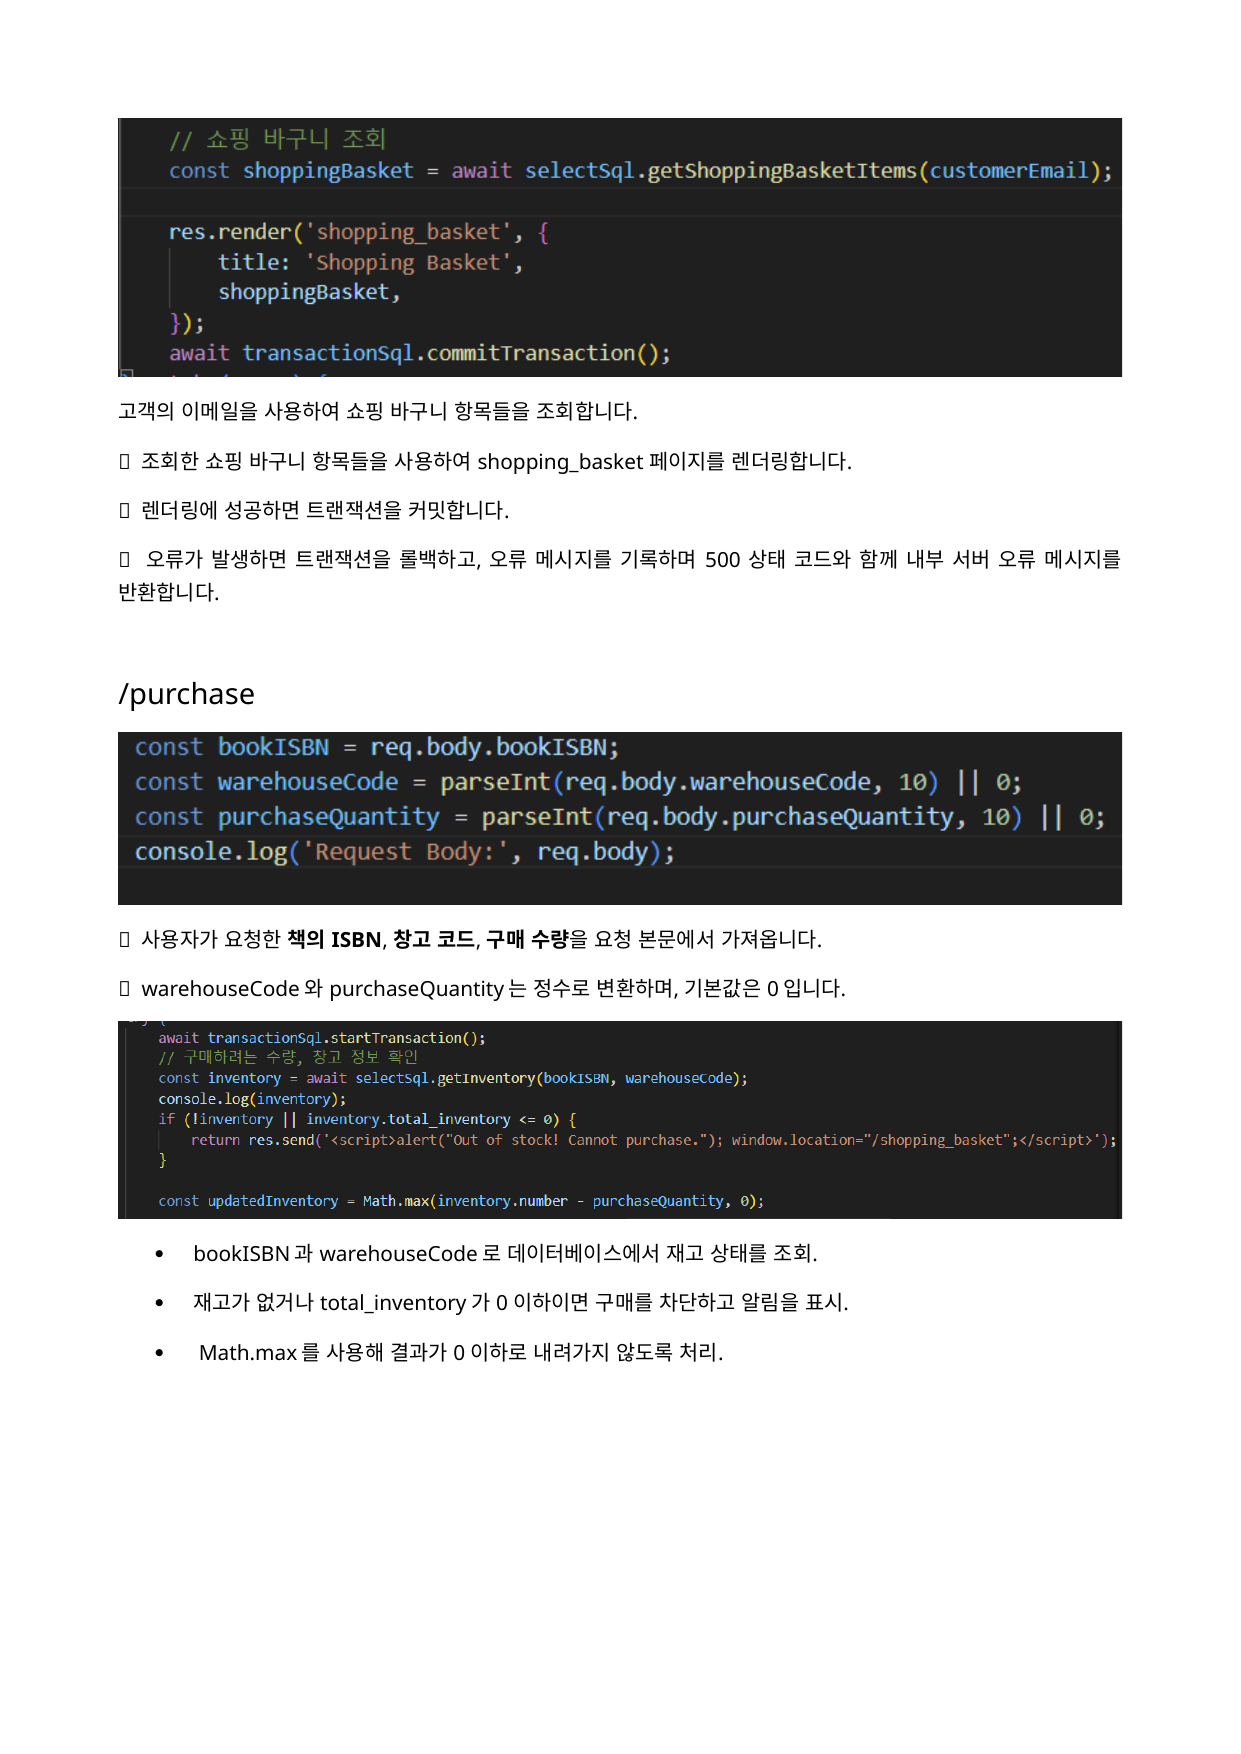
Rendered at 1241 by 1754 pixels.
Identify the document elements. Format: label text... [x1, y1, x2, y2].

text  warehouseCode와 purchaseQuantity는 정수로 변환하며, 기본값은 0입니다. [118, 972, 1122, 1003]
picture [118, 732, 1123, 905]
text  렌더링에 성공하면 트랜잭션을 커밋합니다. [118, 494, 1122, 525]
list bookISBN과 warehouseCode로 데이터베이스에서 재고 상태를 조회. [156, 1237, 1122, 1268]
picture [118, 1021, 1123, 1219]
text /purchase [118, 673, 1122, 713]
list Math.max를 사용해 결과가 0 이하로 내려가지 않도록 처리. [156, 1336, 1122, 1366]
text  사용자가 요청한 책의 ISBN, 창고 코드, 구매 수량을 요청 본문에서 가져옵니다. [118, 923, 1122, 953]
list 재고가 없거나 total_inventory가 0 이하이면 구매를 차단하고 알림을 표시. [156, 1287, 1122, 1317]
picture [118, 118, 1123, 377]
text  조회한 쇼핑 바구니 항목들을 사용하여 shopping_basket 페이지를 렌더링합니다. [118, 445, 1122, 475]
text  오류가 발생하면 트랜잭션을 롤백하고, 오류 메시지를 기록하며 500 상태 코드와 함께 내부 서버 오류 메시지를 반환합니다. [118, 544, 1122, 607]
text 고객의 이메일을 사용하여 쇼핑 바구니 항목들을 조회합니다. [118, 396, 1122, 426]
